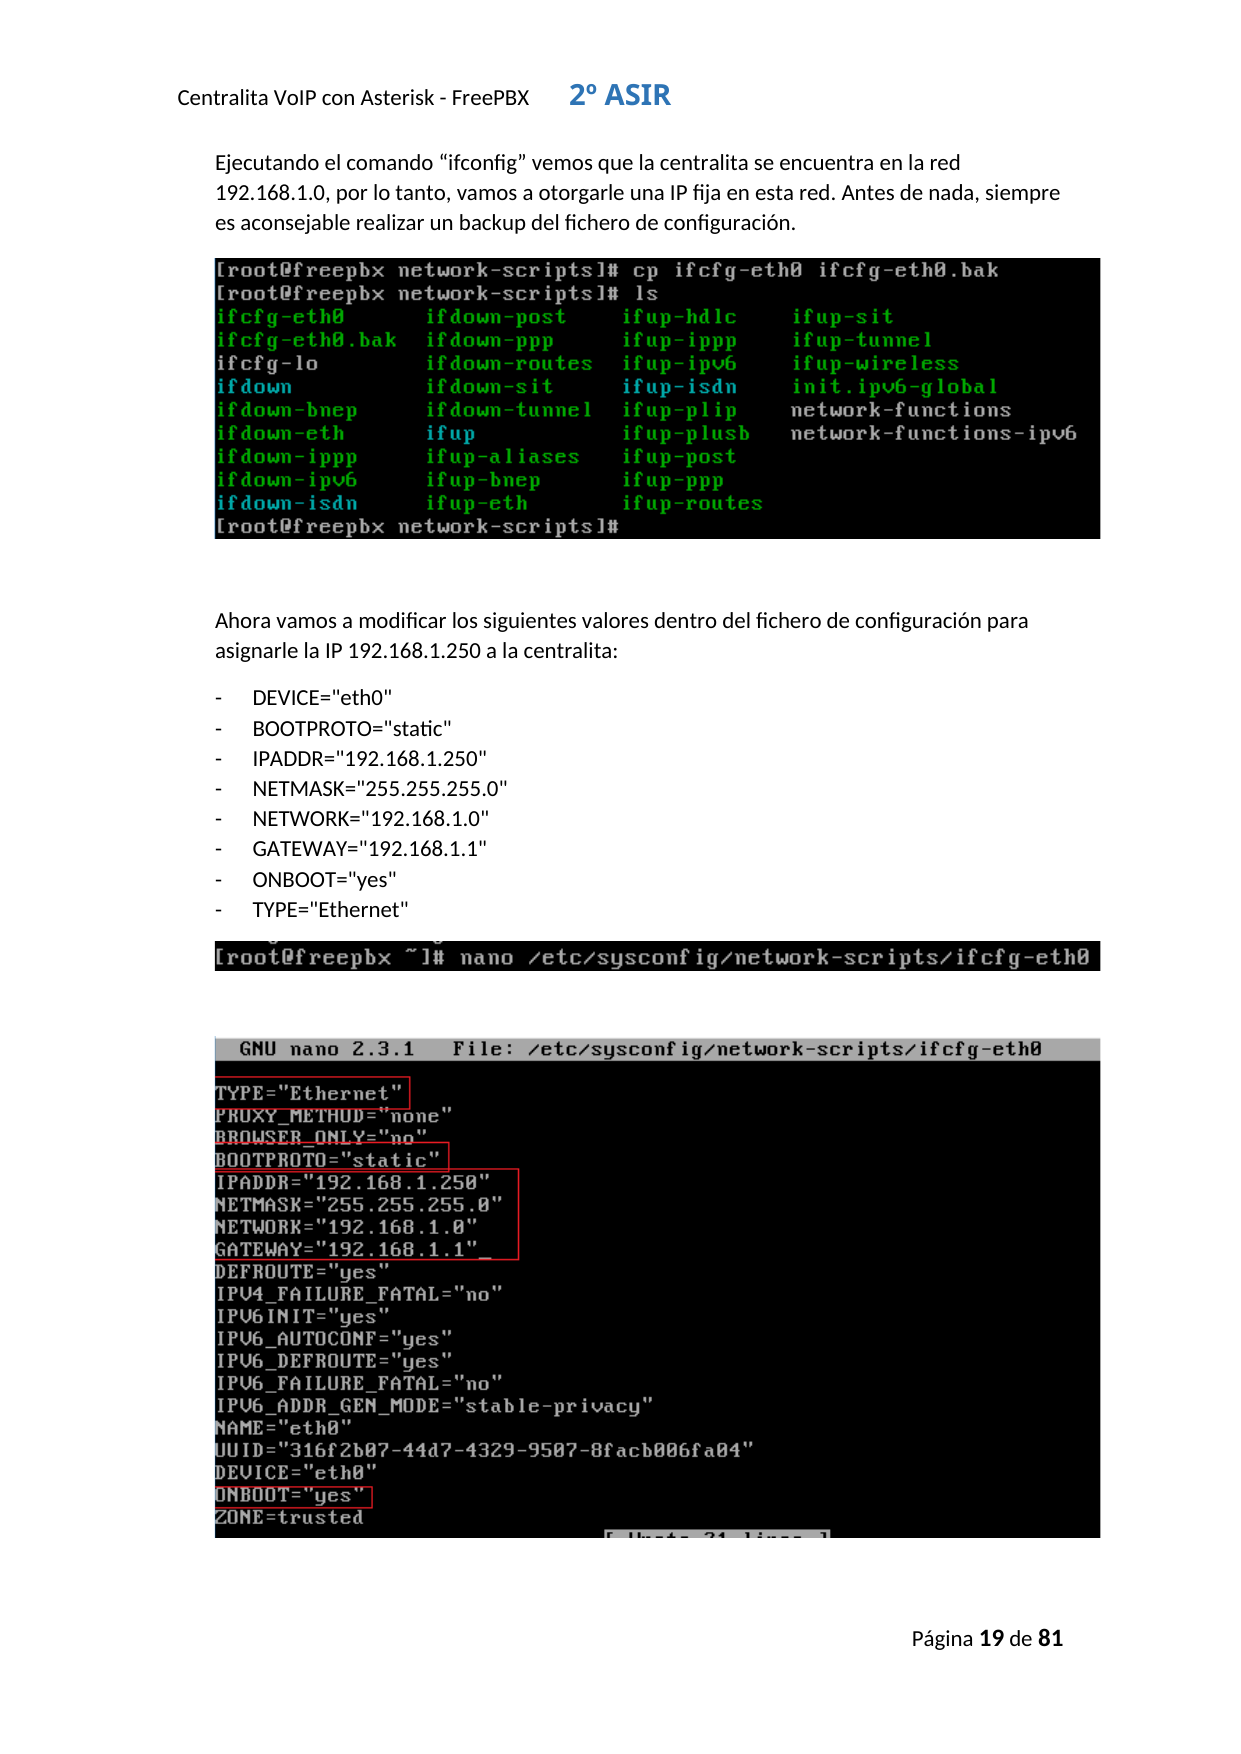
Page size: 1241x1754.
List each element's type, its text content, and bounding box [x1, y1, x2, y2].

list TYPE="Ethernet" [215, 895, 1063, 923]
list IPADDR="192.168.1.250" [215, 744, 1063, 772]
picture [214, 941, 1101, 971]
list NETWORK="192.168.1.0" [215, 804, 1063, 832]
text Ahora vamos a modificar los siguientes valores dentro del fichero de configuración para asignarle la IP 192.168.1.250 a la centralita: [215, 606, 1063, 665]
list BOOTPROTO="static" [215, 714, 1063, 742]
list DEVICE="eth0" [215, 683, 1063, 712]
list GATEWAY="192.168.1.1" [215, 834, 1063, 863]
list ONBOOT="yes" [215, 865, 1063, 893]
picture [214, 258, 1101, 539]
picture [214, 1036, 1101, 1538]
list NETMASK="255.255.255.0" [215, 774, 1063, 802]
text Ejecutando el comando “ifconfig” vemos que la centralita se encuentra en la red 192.168.1.0, por lo tanto, vamos a otorgarle una IP fija en esta red. Antes de nada, siempre es aconsejable realizar un backup del fichero de configuración. [215, 148, 1063, 236]
